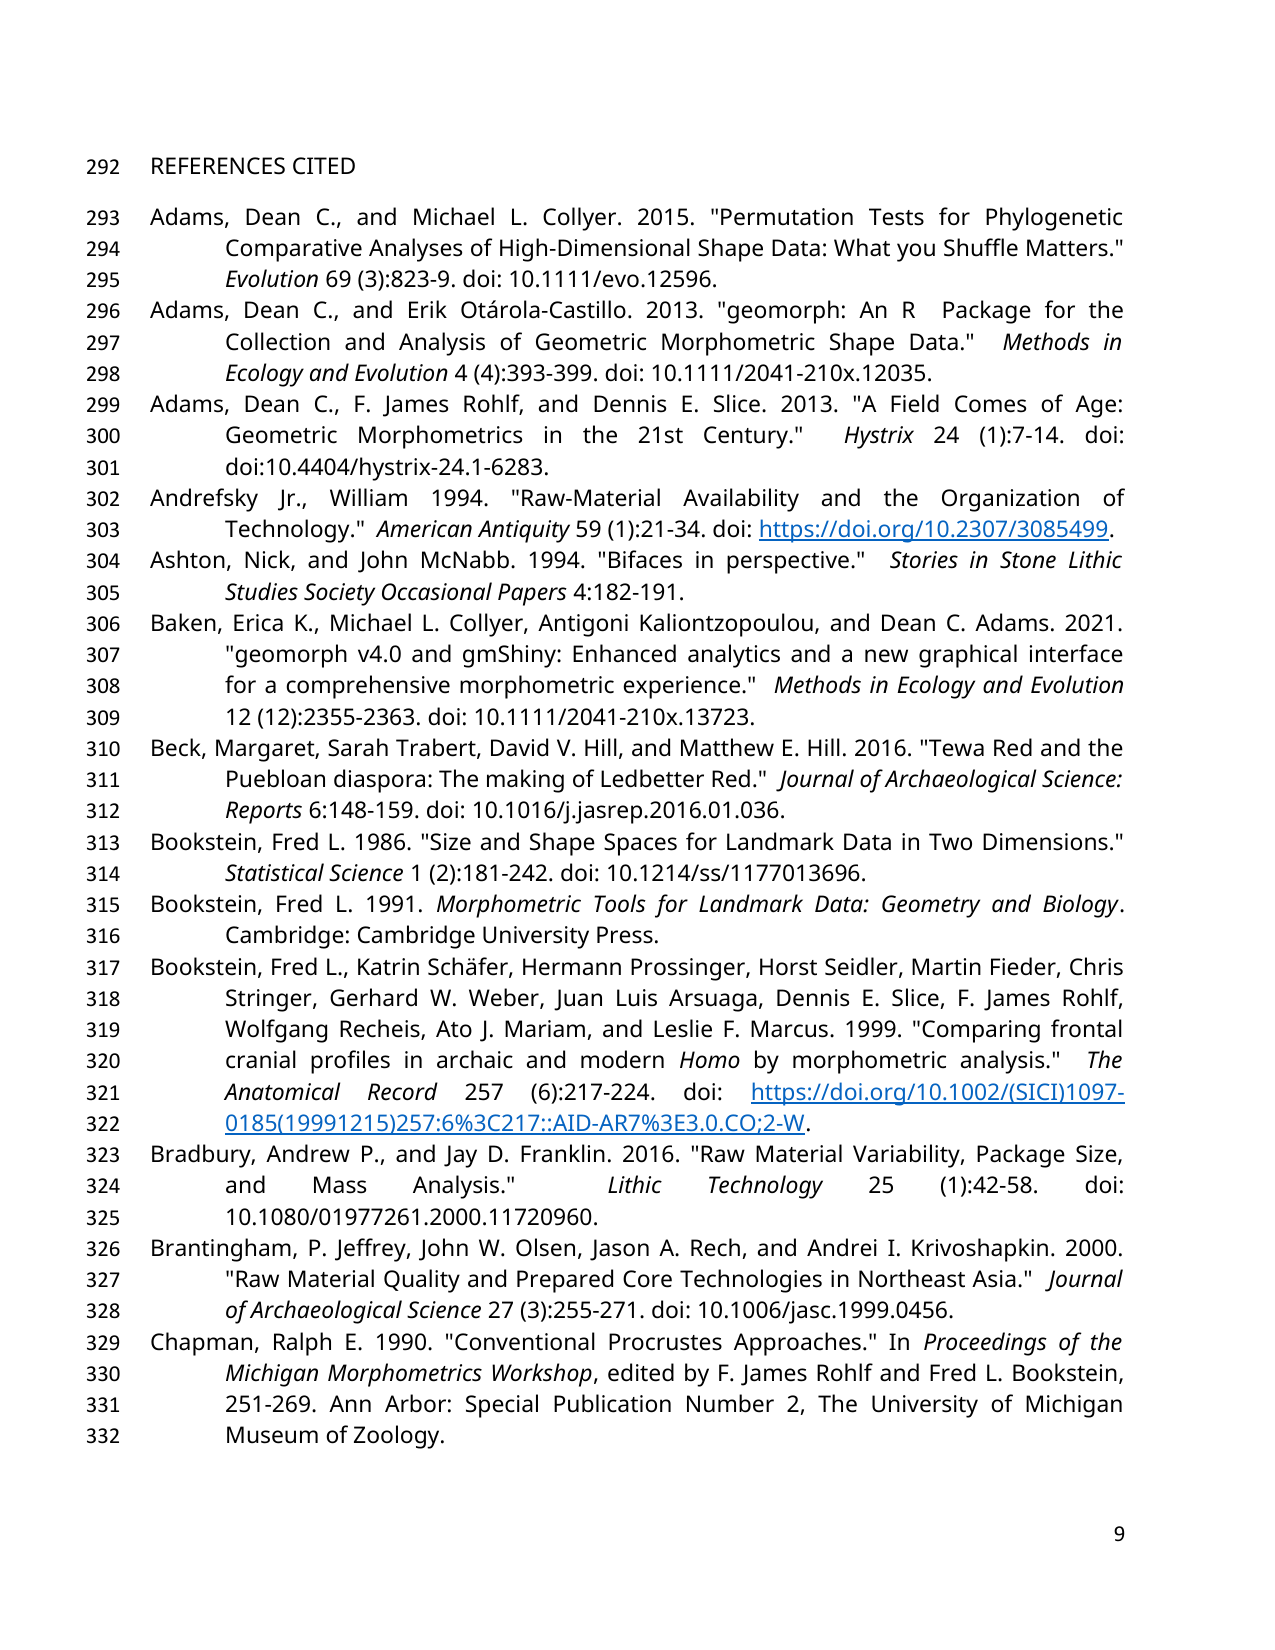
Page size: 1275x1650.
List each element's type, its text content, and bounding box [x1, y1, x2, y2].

text Chapman, Ralph E. 1990. "Conventional Procrustes Approaches." In Proceedings of the Michigan Morphometrics Workshop, edited by F. James Rohlf and Fred L. Bookstein, 251-269. Ann Arbor: Special Publication Number 2, The University of Michigan Museum of Zoology. [150, 1325, 1125, 1450]
text Bookstein, Fred L., Katrin Schäfer, Hermann Prossinger, Horst Seidler, Martin Fieder, Chris Stringer, Gerhard W. Weber, Juan Luis Arsuaga, Dennis E. Slice, F. James Rohlf, Wolfgang Recheis, Ato J. Mariam, and Leslie F. Marcus. 1999. "Comparing frontal cranial profiles in archaic and modern Homo by morphometric analysis." The Anatomical Record 257 (6):217-224. doi: https://doi.org/10.1002/(SICI)1097-0185(19991215)257:6%3C217::AID-AR7%3E3.0.CO;2-W. [150, 950, 1125, 1138]
text Ashton, Nick, and John McNabb. 1994. "Bifaces in perspective." Stories in Stone Lithic Studies Society Occasional Papers 4:182-191. [150, 544, 1125, 607]
text Bookstein, Fred L. 1991. Morphometric Tools for Landmark Data: Geometry and Biology. Cambridge: Cambridge University Press. [150, 888, 1125, 950]
text Bradbury, Andrew P., and Jay D. Franklin. 2016. "Raw Material Variability, Package Size, and Mass Analysis." Lithic Technology 25 (1):42-58. doi: 10.1080/01977261.2000.11720960. [150, 1138, 1125, 1232]
text Andrefsky Jr., William 1994. "Raw-Material Availability and the Organization of Technology." American Antiquity 59 (1):21-34. doi: https://doi.org/10.2307/3085499. [150, 482, 1125, 544]
text Bookstein, Fred L. 1986. "Size and Shape Spaces for Landmark Data in Two Dimensions." Statistical Science 1 (2):181-242. doi: 10.1214/ss/1177013696. [150, 825, 1125, 888]
text Beck, Margaret, Sarah Trabert, David V. Hill, and Matthew E. Hill. 2016. "Tewa Red and the Puebloan diaspora: The making of Ledbetter Red." Journal of Archaeological Science: Reports 6:148-159. doi: 10.1016/j.jasrep.2016.01.036. [150, 732, 1125, 825]
text Adams, Dean C., and Erik Otárola-Castillo. 2013. "geomorph: An R Package for the Collection and Analysis of Geometric Morphometric Shape Data." Methods in Ecology and Evolution 4 (4):393-399. doi: 10.1111/2041-210x.12035. [150, 294, 1125, 388]
text Adams, Dean C., and Michael L. Collyer. 2015. "Permutation Tests for Phylogenetic Comparative Analyses of High-Dimensional Shape Data: What you Shuffle Matters." Evolution 69 (3):823-9. doi: 10.1111/evo.12596. [150, 200, 1125, 294]
text REFERENCES CITED [150, 150, 1125, 181]
text Brantingham, P. Jeffrey, John W. Olsen, Jason A. Rech, and Andrei I. Krivoshapkin. 2000. "Raw Material Quality and Prepared Core Technologies in Northeast Asia." Journal of Archaeological Science 27 (3):255-271. doi: 10.1006/jasc.1999.0456. [150, 1232, 1125, 1325]
text Baken, Erica K., Michael L. Collyer, Antigoni Kaliontzopoulou, and Dean C. Adams. 2021. "geomorph v4.0 and gmShiny: Enhanced analytics and a new graphical interface for a comprehensive morphometric experience." Methods in Ecology and Evolution 12 (12):2355-2363. doi: 10.1111/2041-210x.13723. [150, 607, 1125, 732]
text Adams, Dean C., F. James Rohlf, and Dennis E. Slice. 2013. "A Field Comes of Age: Geometric Morphometrics in the 21st Century." Hystrix 24 (1):7-14. doi: doi:10.4404/hystrix-24.1-6283. [150, 388, 1125, 482]
